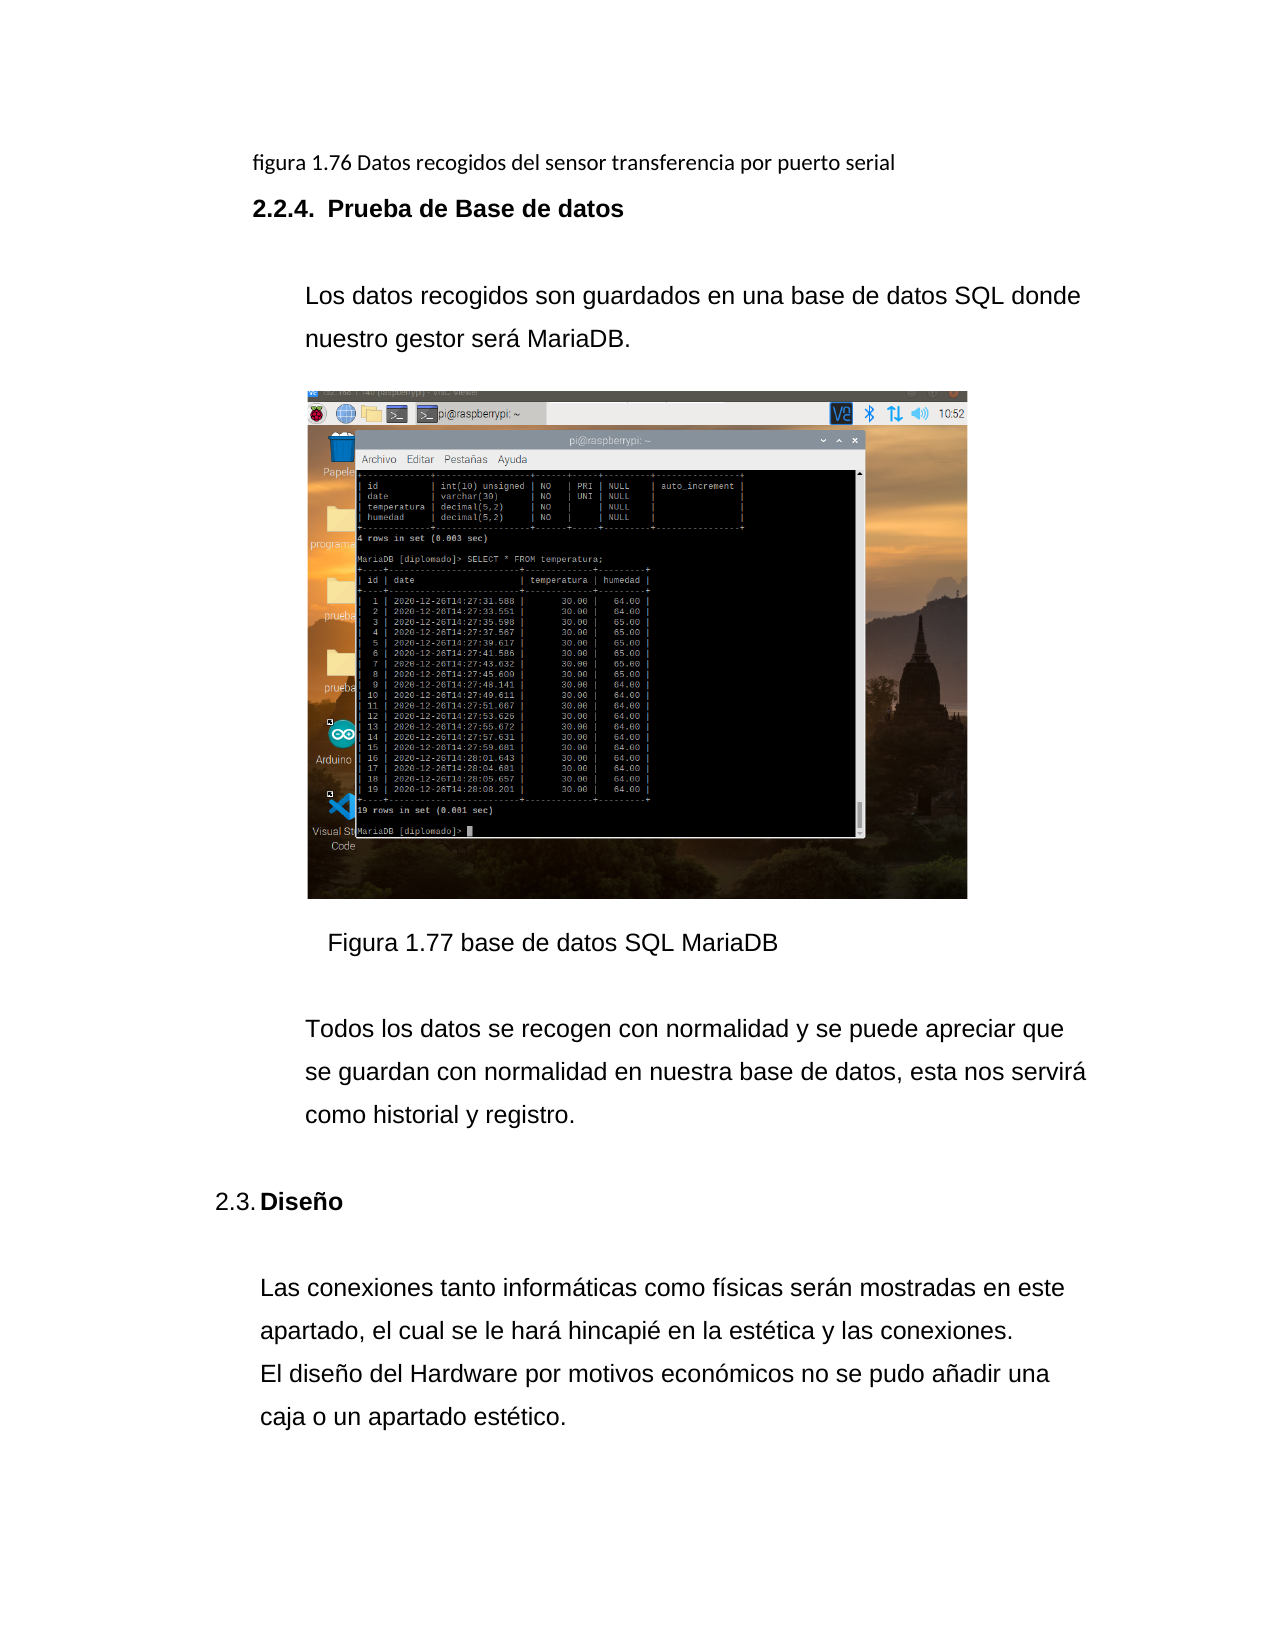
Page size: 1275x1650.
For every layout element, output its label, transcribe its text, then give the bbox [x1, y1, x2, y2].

list Diseño [215, 1187, 1098, 1215]
picture [307, 391, 968, 899]
text Los datos recogidos son guardados en una base de datos SQL donde nuestro gestor será MariaDB. [305, 281, 1098, 353]
text Todos los datos se recogen con normalidad y se puede apreciar que se guardan con normalidad en nuestra base de datos, esta nos servirá como historial y registro. [305, 1014, 1098, 1129]
text Las conexiones tanto informáticas como físicas serán mostradas en este apartado, el cual se le hará hincapié en la estética y las conexiones. [260, 1273, 1098, 1345]
text figura 1.76 Datos recogidos del sensor transferencia por puerto serial [177, 148, 1098, 176]
list Prueba de Base de datos [252, 194, 1098, 223]
text El diseño del Hardware por motivos económicos no se pudo añadir una caja o un apartado estético. [260, 1359, 1098, 1431]
